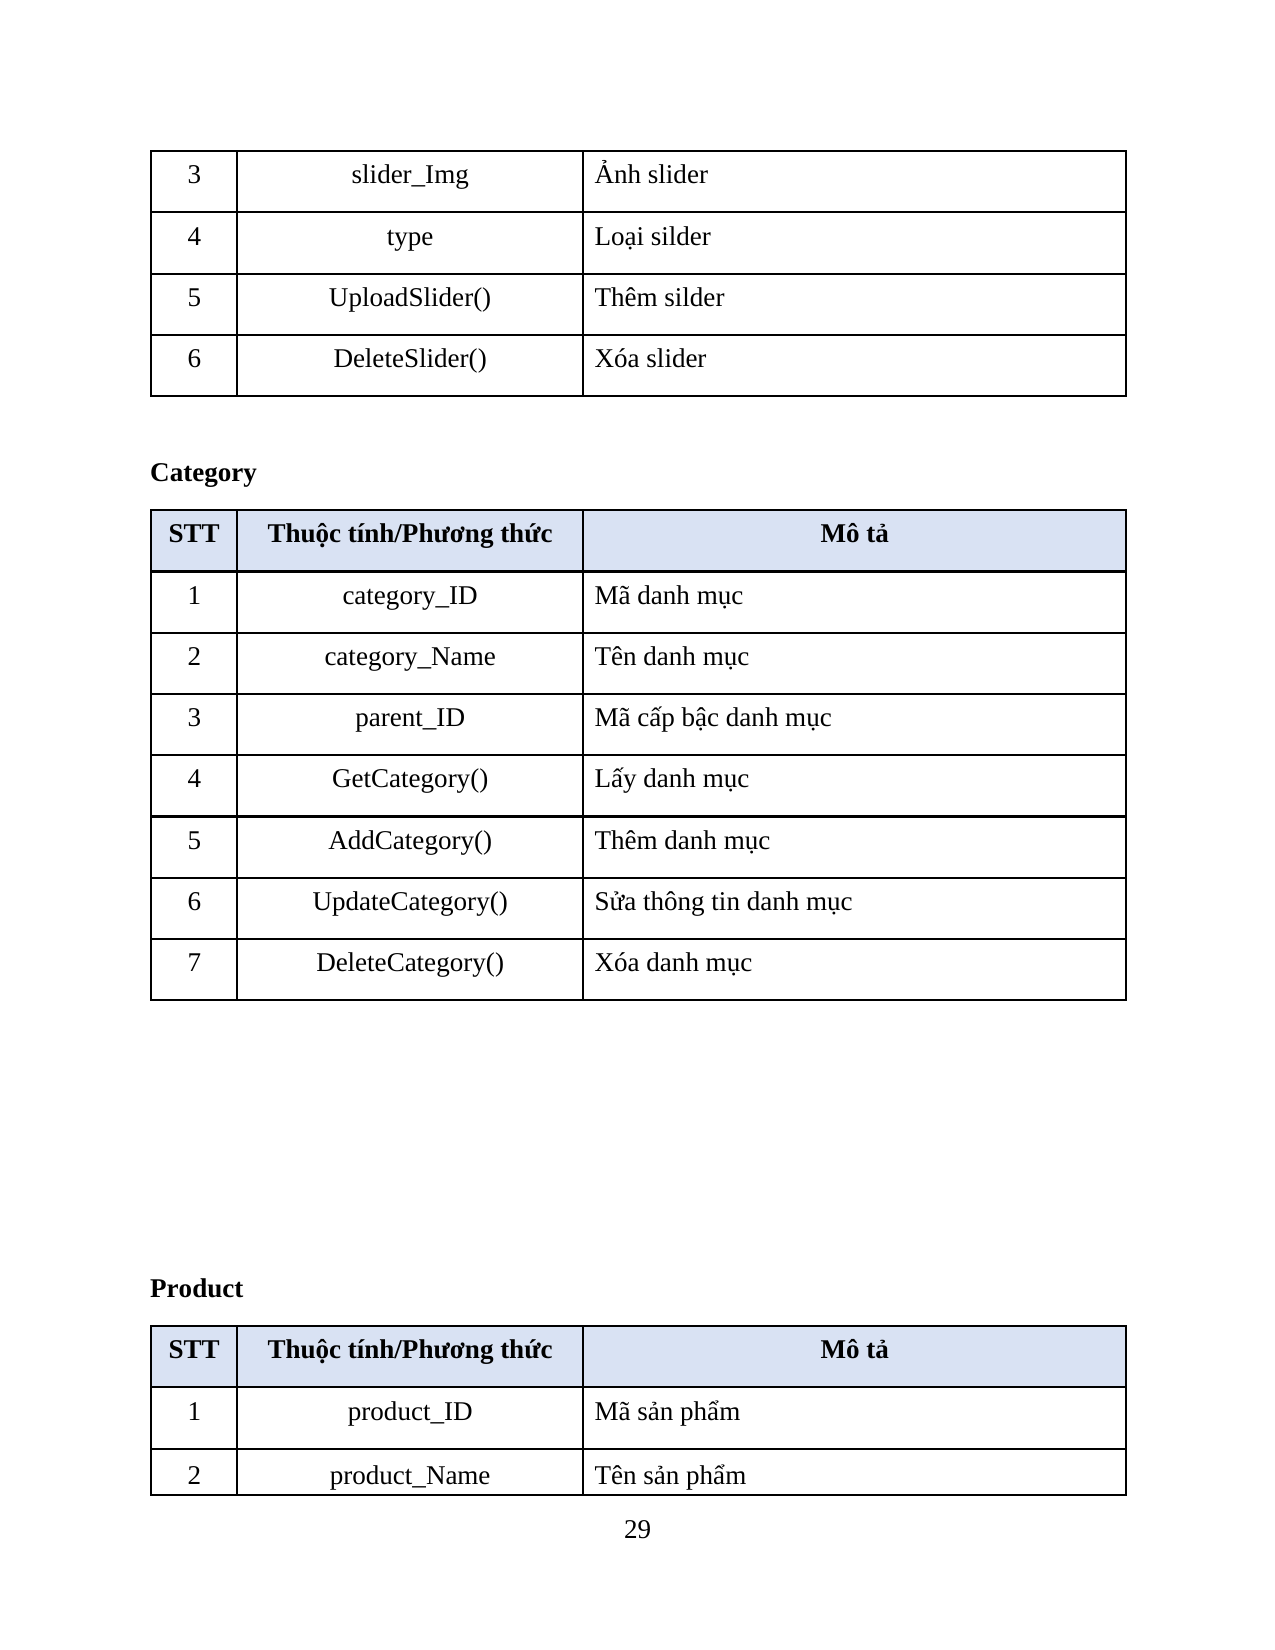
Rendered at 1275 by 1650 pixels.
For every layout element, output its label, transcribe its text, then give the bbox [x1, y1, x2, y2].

table_cell Mã cấp bậc danh mục [584, 695, 1125, 754]
table_cell Xóa danh mục [584, 940, 1125, 999]
table_cell Sửa thông tin danh mục [584, 879, 1125, 938]
table_header Mô tả [584, 1327, 1125, 1386]
table_cell Tên danh mục [584, 634, 1125, 693]
table_cell AddCategory() [238, 818, 582, 877]
table_cell 3 [152, 152, 236, 211]
table_header Thuộc tính/Phương thức [238, 1327, 582, 1386]
table_cell Lấy danh mục [584, 756, 1125, 815]
text Product [150, 1272, 1125, 1303]
table_cell category_Name [238, 634, 582, 693]
table_cell 4 [152, 213, 236, 272]
table_cell 1 [152, 573, 236, 632]
table_cell Xóa slider [584, 336, 1125, 395]
table_cell 5 [152, 275, 236, 334]
table_header STT [152, 511, 236, 570]
table_cell Mã sản phẩm [584, 1388, 1125, 1447]
table_cell 2 [152, 1450, 236, 1494]
table_cell 7 [152, 940, 236, 999]
table_cell DeleteCategory() [238, 940, 582, 999]
text Category [150, 456, 1125, 487]
table_cell 1 [152, 1388, 236, 1447]
table_cell Ảnh slider [584, 152, 1125, 211]
table_cell type [238, 213, 582, 272]
table_cell GetCategory() [238, 756, 582, 815]
table_header STT [152, 1327, 236, 1386]
table_cell Mã danh mục [584, 573, 1125, 632]
table_cell parent_ID [238, 695, 582, 754]
table_header Thuộc tính/Phương thức [238, 511, 582, 570]
table_cell Loại silder [584, 213, 1125, 272]
table_cell 4 [152, 756, 236, 815]
table_cell 6 [152, 879, 236, 938]
table_cell 2 [152, 634, 236, 693]
table_cell Tên sản phẩm [584, 1450, 1125, 1494]
table_cell 3 [152, 695, 236, 754]
table_cell DeleteSlider() [238, 336, 582, 395]
table_cell slider_Img [238, 152, 582, 211]
table_cell UpdateCategory() [238, 879, 582, 938]
table_cell category_ID [238, 573, 582, 632]
table_cell product_Name [238, 1450, 582, 1494]
table_header Mô tả [584, 511, 1125, 570]
table_cell UploadSlider() [238, 275, 582, 334]
table_cell 6 [152, 336, 236, 395]
table_cell Thêm danh mục [584, 818, 1125, 877]
table_cell 5 [152, 818, 236, 877]
table_cell Thêm silder [584, 275, 1125, 334]
table_cell product_ID [238, 1388, 582, 1447]
